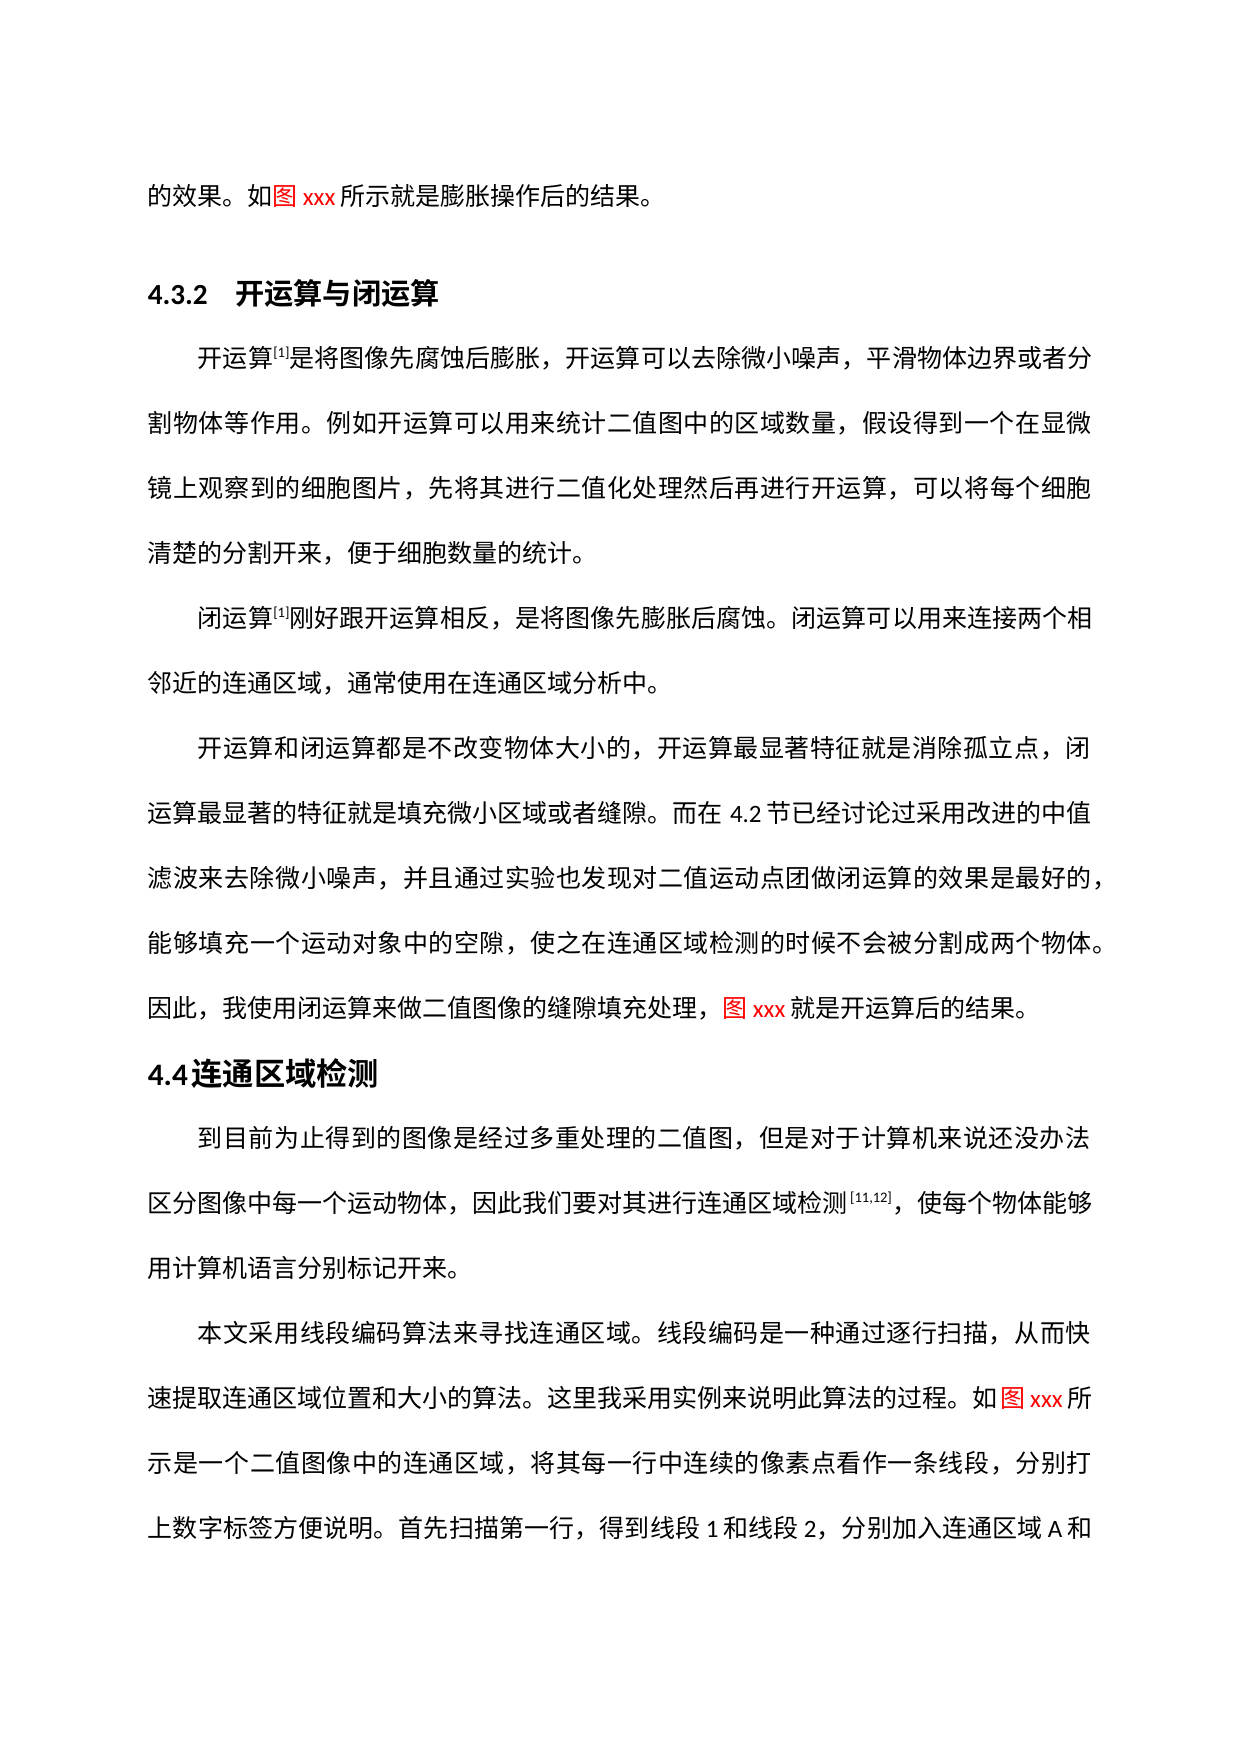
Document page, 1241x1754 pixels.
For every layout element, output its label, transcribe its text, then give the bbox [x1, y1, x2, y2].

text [148, 1299, 1092, 1559]
text 开运算[1]是将图像先腐蚀后膨胀，开运算可以去除微小噪声，平滑物体边界或者分割物体等作用。例如开运算可以用来统计二值图中的区域数量，假设得到一个在显微镜上观察到的细胞图片，先将其进行二值化处理然后再进行开运算，可以将每个细胞清楚的分割开来，便于细胞数量的统计。 [148, 324, 1092, 584]
list 连通区域检测 [148, 1039, 1092, 1104]
text 开运算和闭运算都是不改变物体大小的，开运算最显著特征就是消除孤立点，闭运算最显著的特征就是填充微小区域或者缝隙。而在4.2节已经讨论过采用改进的中值滤波来去除微小噪声，并且通过实验也发现对二值运动点团做闭运算的效果是最好的，能够填充一个运动对象中的空隙，使之在连通区域检测的时候不会被分割成两个物体。因此，我使用闭运算来做二值图像的缝隙填充处理，图xxx就是开运算后的结果。 [148, 714, 1092, 1039]
text 到目前为止得到的图像是经过多重处理的二值图，但是对于计算机来说还没办法区分图像中每一个运动物体，因此我们要对其进行连通区域检测[11,12]，使每个物体能够用计算机语言分别标记开来。 [148, 1104, 1092, 1299]
text 闭运算[1]刚好跟开运算相反，是将图像先膨胀后腐蚀。闭运算可以用来连接两个相邻近的连通区域，通常使用在连通区域分析中。 [148, 584, 1092, 714]
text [148, 162, 1092, 227]
list 开运算与闭运算 [148, 259, 1092, 324]
